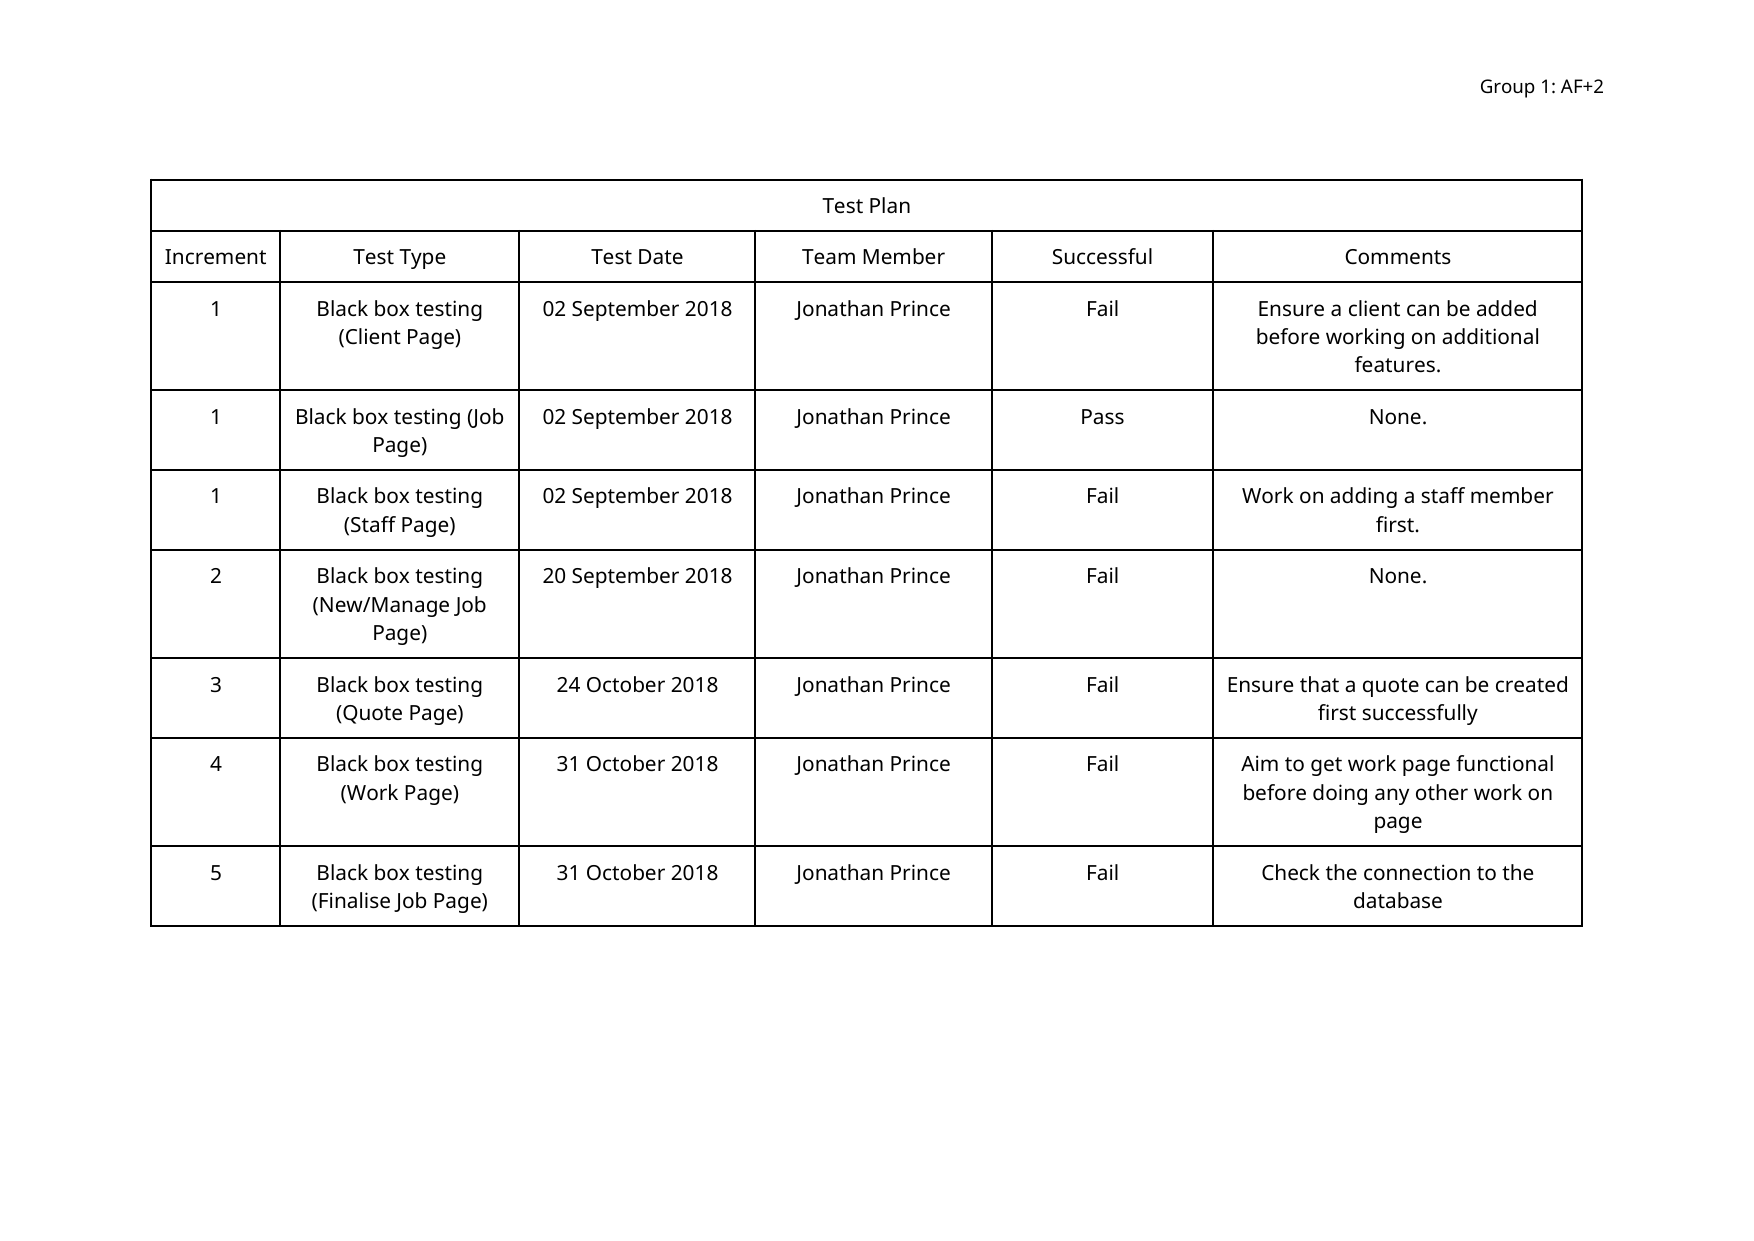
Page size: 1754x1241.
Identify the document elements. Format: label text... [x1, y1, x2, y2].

table_cell Comments [1214, 232, 1581, 281]
table_cell Black box testing (Staff Page) [281, 471, 518, 549]
table_cell Fail [993, 847, 1212, 925]
table_cell 1 [152, 471, 279, 549]
table_cell Team Member [756, 232, 991, 281]
table_cell Pass [993, 391, 1212, 469]
table_cell Black box testing (Work Page) [281, 739, 518, 845]
table_cell Fail [993, 551, 1212, 657]
table_cell 5 [152, 847, 279, 925]
table_cell 02 September 2018 [520, 391, 754, 469]
table_cell Fail [993, 471, 1212, 549]
table_cell 24 October 2018 [520, 659, 754, 737]
table_cell Jonathan Prince [756, 471, 991, 549]
table_cell Jonathan Prince [756, 391, 991, 469]
table_cell Ensure that a quote can be created first successfully [1214, 659, 1581, 737]
table_cell Ensure a client can be added before working on additional features. [1214, 283, 1581, 389]
table_cell Test Type [281, 232, 518, 281]
table_cell Check the connection to the database [1214, 847, 1581, 925]
table_cell 31 October 2018 [520, 847, 754, 925]
table_cell 4 [152, 739, 279, 845]
table_cell 1 [152, 391, 279, 469]
table_cell Jonathan Prince [756, 659, 991, 737]
table_cell Successful [993, 232, 1212, 281]
table_cell Black box testing (Job Page) [281, 391, 518, 469]
table_cell Jonathan Prince [756, 847, 991, 925]
table_cell 2 [152, 551, 279, 657]
table_cell Jonathan Prince [756, 283, 991, 389]
table_cell 3 [152, 659, 279, 737]
table_cell Jonathan Prince [756, 739, 991, 845]
table_cell 31 October 2018 [520, 739, 754, 845]
table_cell None. [1214, 551, 1581, 657]
table_cell Black box testing (New/Manage Job Page) [281, 551, 518, 657]
table_cell None. [1214, 391, 1581, 469]
table_cell 02 September 2018 [520, 283, 754, 389]
table_cell Fail [993, 659, 1212, 737]
table_cell Aim to get work page functional before doing any other work on page [1214, 739, 1581, 845]
table_cell 20 September 2018 [520, 551, 754, 657]
table_cell Black box testing (Client Page) [281, 283, 518, 389]
table_cell Black box testing (Quote Page) [281, 659, 518, 737]
table_cell Increment [152, 232, 279, 281]
table_cell Fail [993, 739, 1212, 845]
table_header Test Plan [152, 181, 1581, 230]
table_cell Test Date [520, 232, 754, 281]
table_cell 1 [152, 283, 279, 389]
table_cell Jonathan Prince [756, 551, 991, 657]
table_cell Black box testing (Finalise Job Page) [281, 847, 518, 925]
table_cell Work on adding a staff member first. [1214, 471, 1581, 549]
table_cell 02 September 2018 [520, 471, 754, 549]
table_cell Fail [993, 283, 1212, 389]
